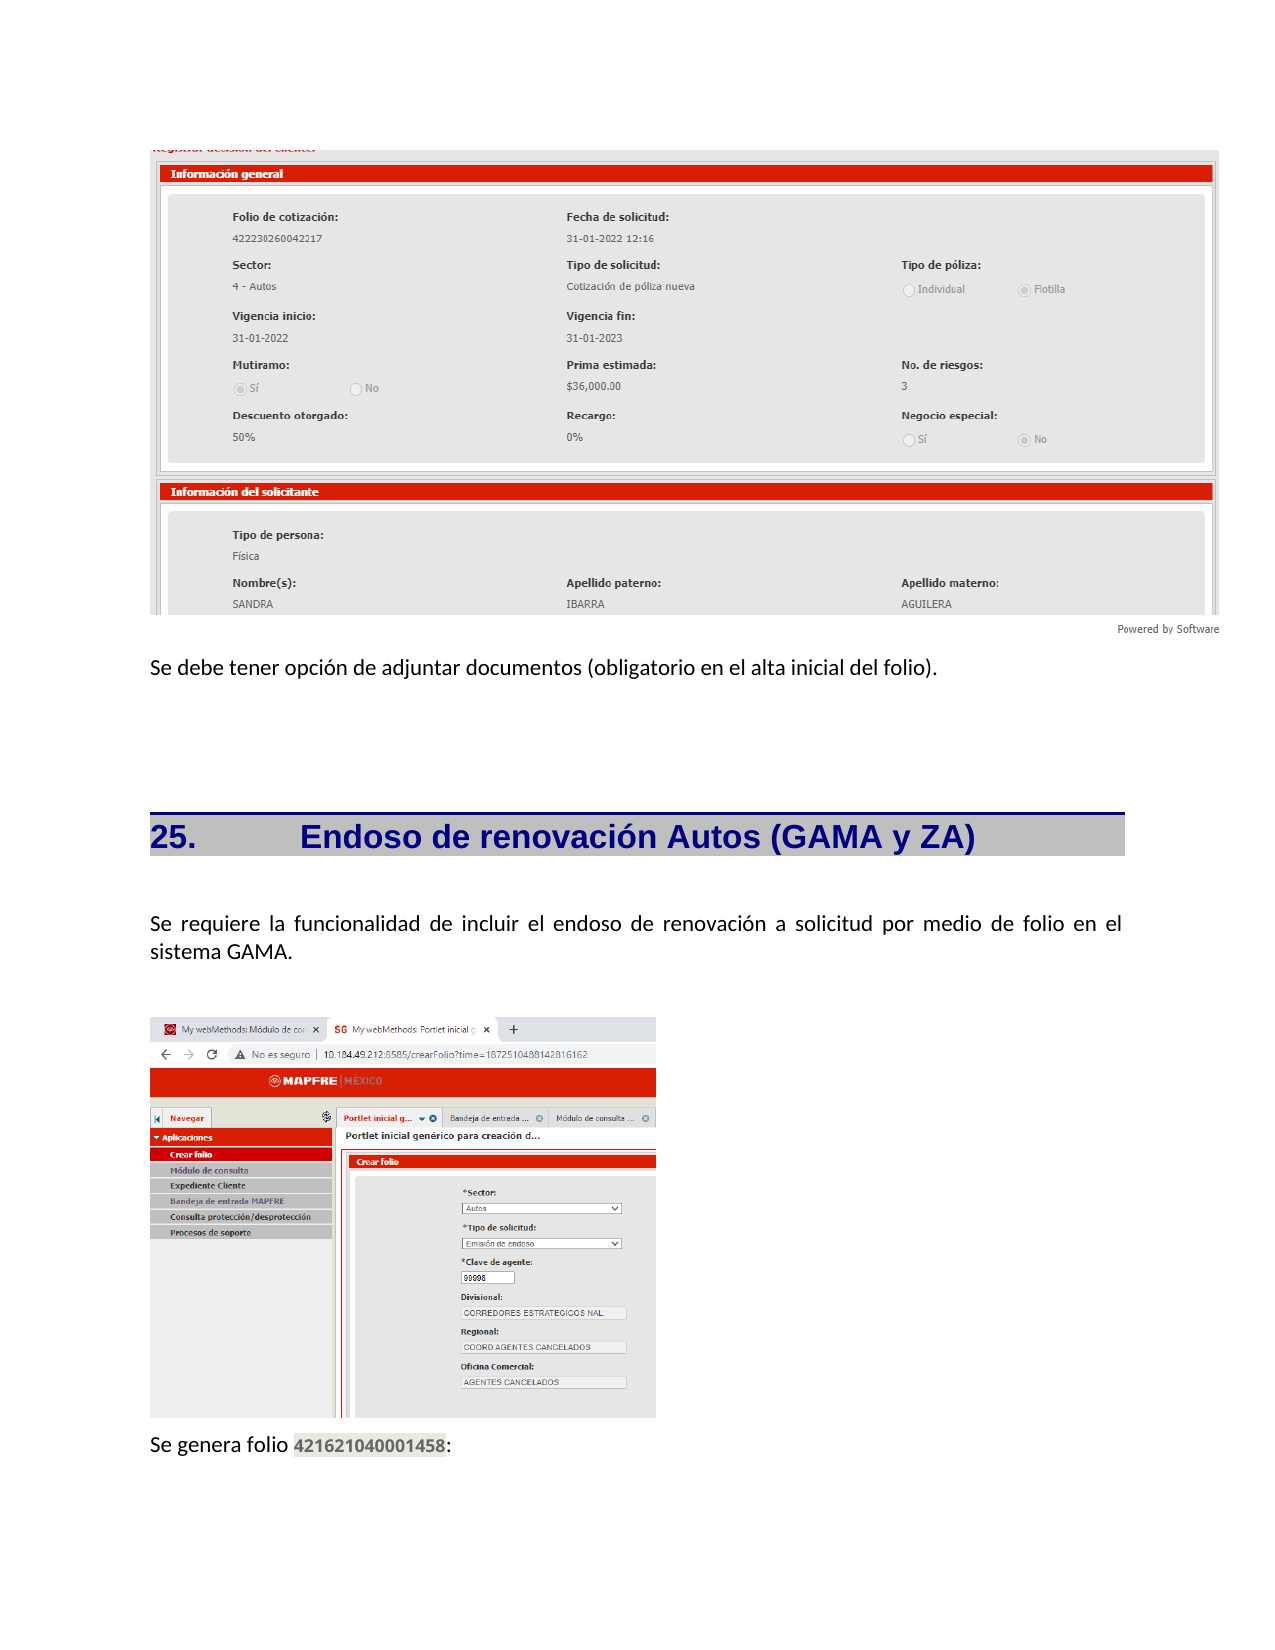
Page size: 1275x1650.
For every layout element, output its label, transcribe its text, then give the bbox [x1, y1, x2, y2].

picture [150, 1017, 656, 1418]
picture [150, 150, 1219, 641]
list Endoso de renovación Autos (GAMA y ZA) [150, 815, 1125, 856]
text Se debe tener opción de adjuntar documentos (obligatorio en el alta inicial del folio). [150, 653, 1125, 681]
text Se genera folio 421621040001458: [150, 1430, 1125, 1458]
text Se requiere la funcionalidad de incluir el endoso de renovación a solicitud por medio de folio en el sistema GAMA. [150, 909, 1125, 965]
